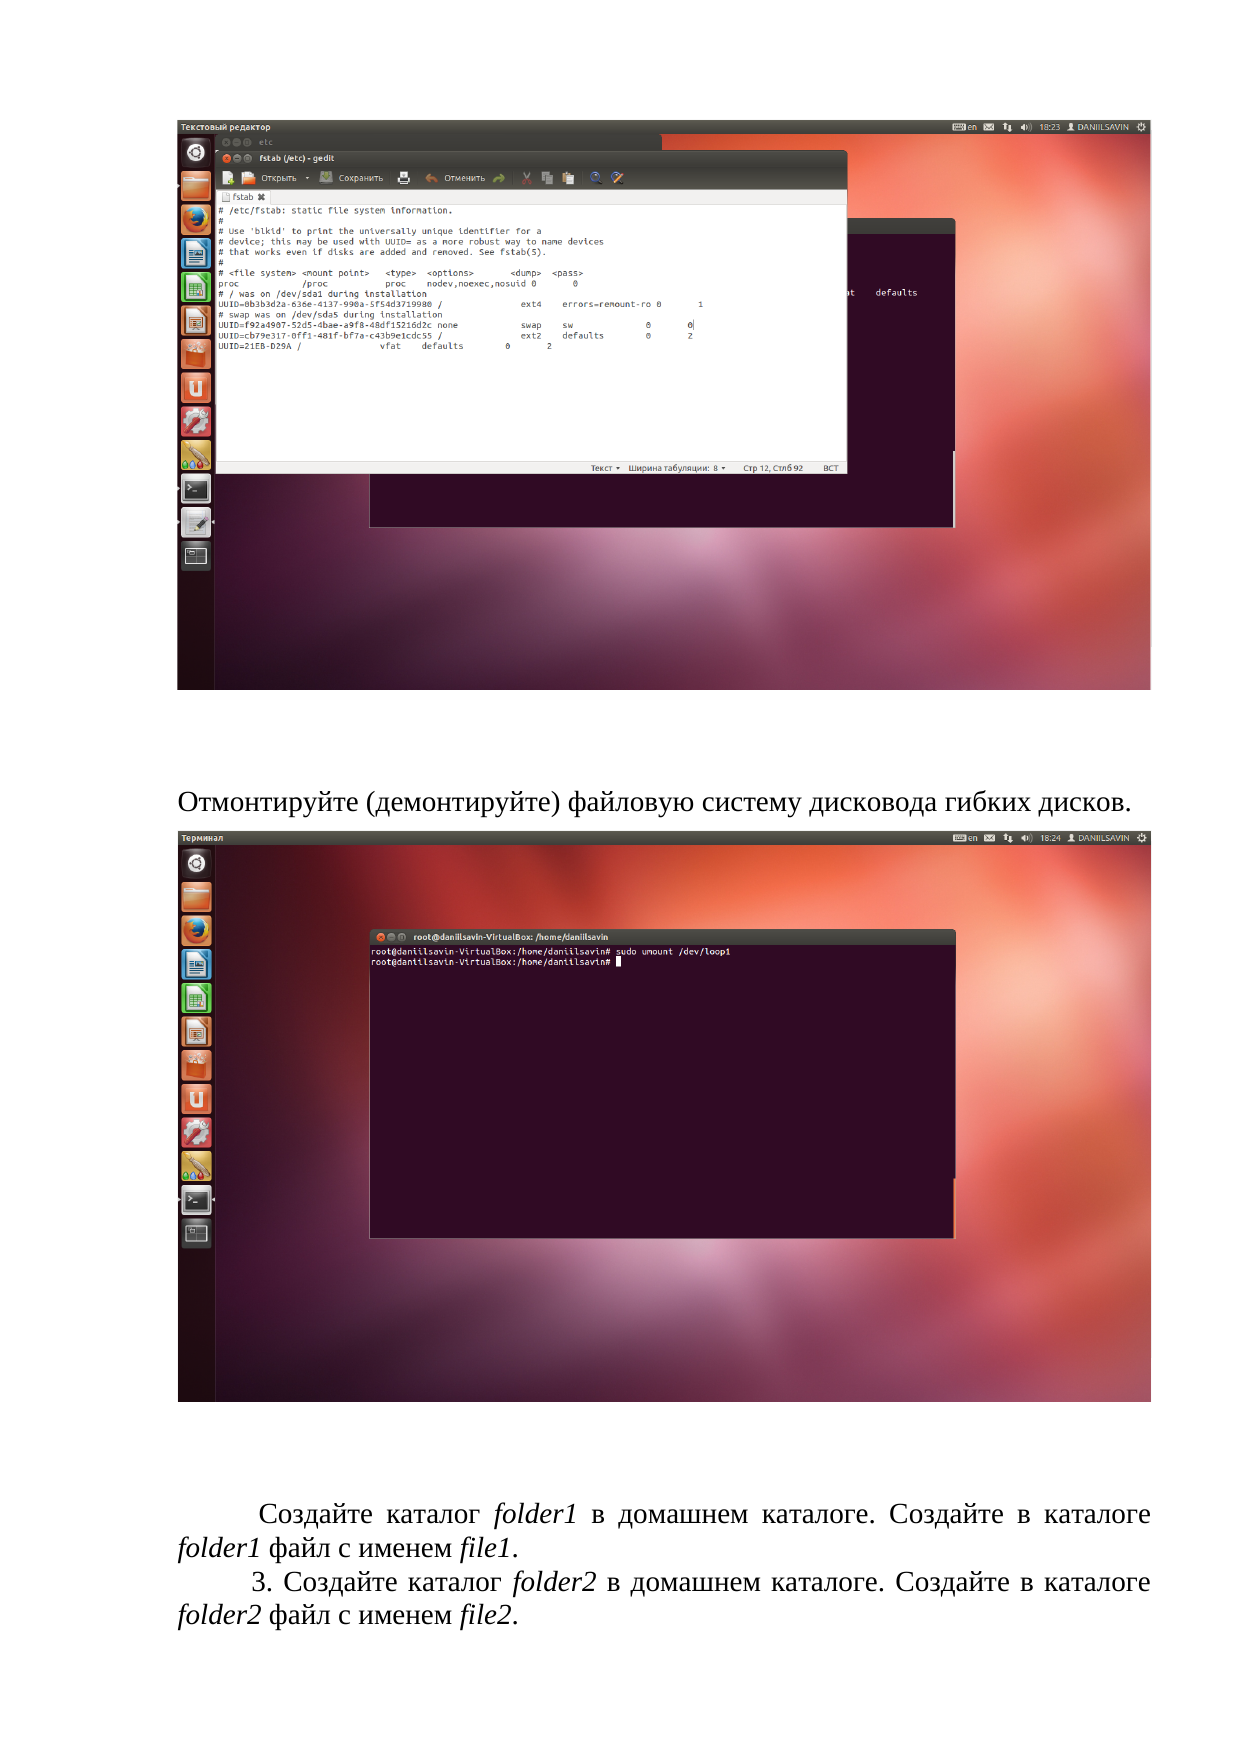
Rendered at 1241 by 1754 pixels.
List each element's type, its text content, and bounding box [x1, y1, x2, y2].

picture [177, 830, 1152, 1402]
picture [177, 118, 1152, 690]
text Отмонтируйте (демонтируйте) файловую систему дисковода гибких дисков. [177, 784, 1152, 818]
text 3. Создайте каталог folder2 в домашнем каталоге. Создайте в каталоге folder2 файл с именем file2. [177, 1564, 1152, 1631]
text Создайте каталог folder1 в домашнем каталоге. Создайте в каталоге folder1 файл с именем file1. [177, 1497, 1152, 1564]
